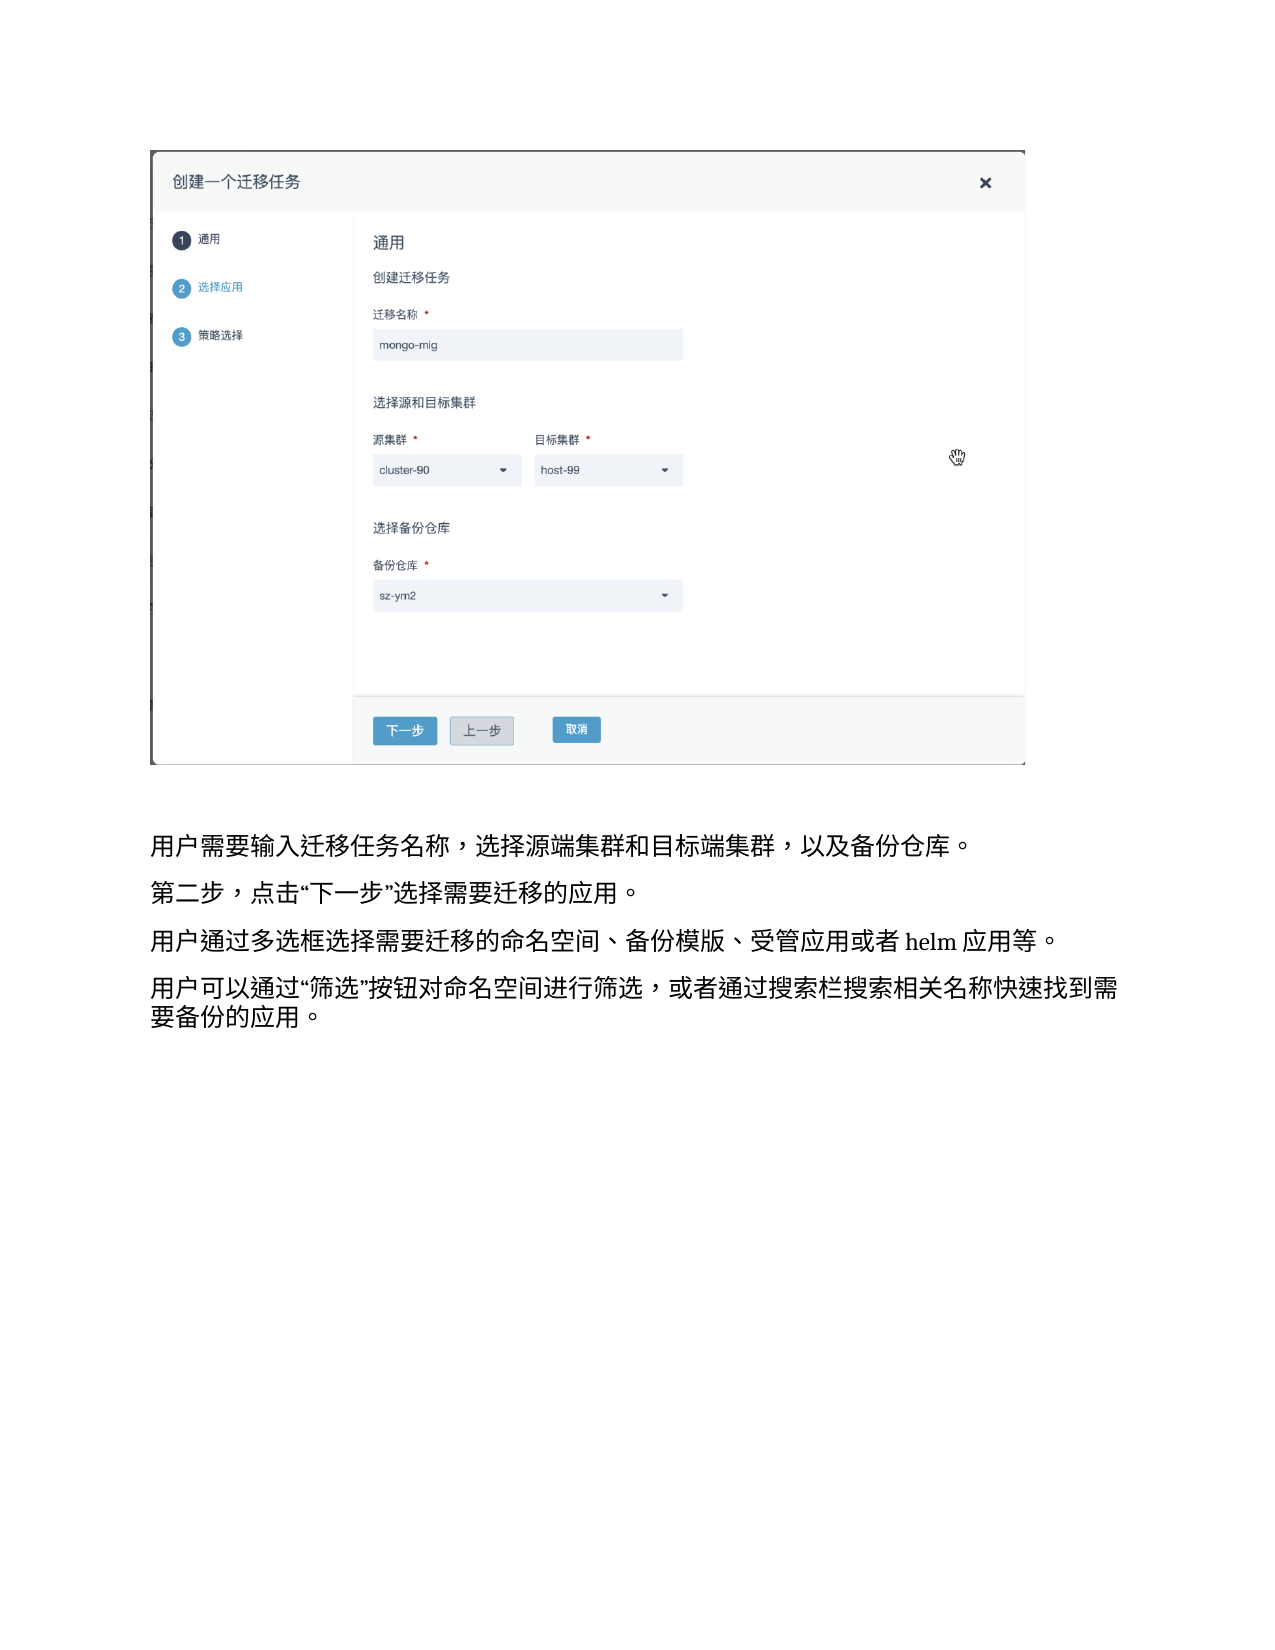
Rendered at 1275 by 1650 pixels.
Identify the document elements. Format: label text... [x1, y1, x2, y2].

text 用户通过多选框选择需要迁移的命名空间、备份模版、受管应用或者helm应用等。 [150, 928, 1125, 956]
text 第二步，点击“下一步”选择需要迁移的应用。 [150, 880, 1125, 909]
picture [150, 150, 1025, 765]
text 用户可以通过“筛选”按钮对命名空间进行筛选，或者通过搜索栏搜索相关名称快速找到需要备份的应用。 [150, 975, 1125, 1033]
text 用户需要输入迁移任务名称，选择源端集群和目标端集群，以及备份仓库。 [150, 833, 1125, 861]
